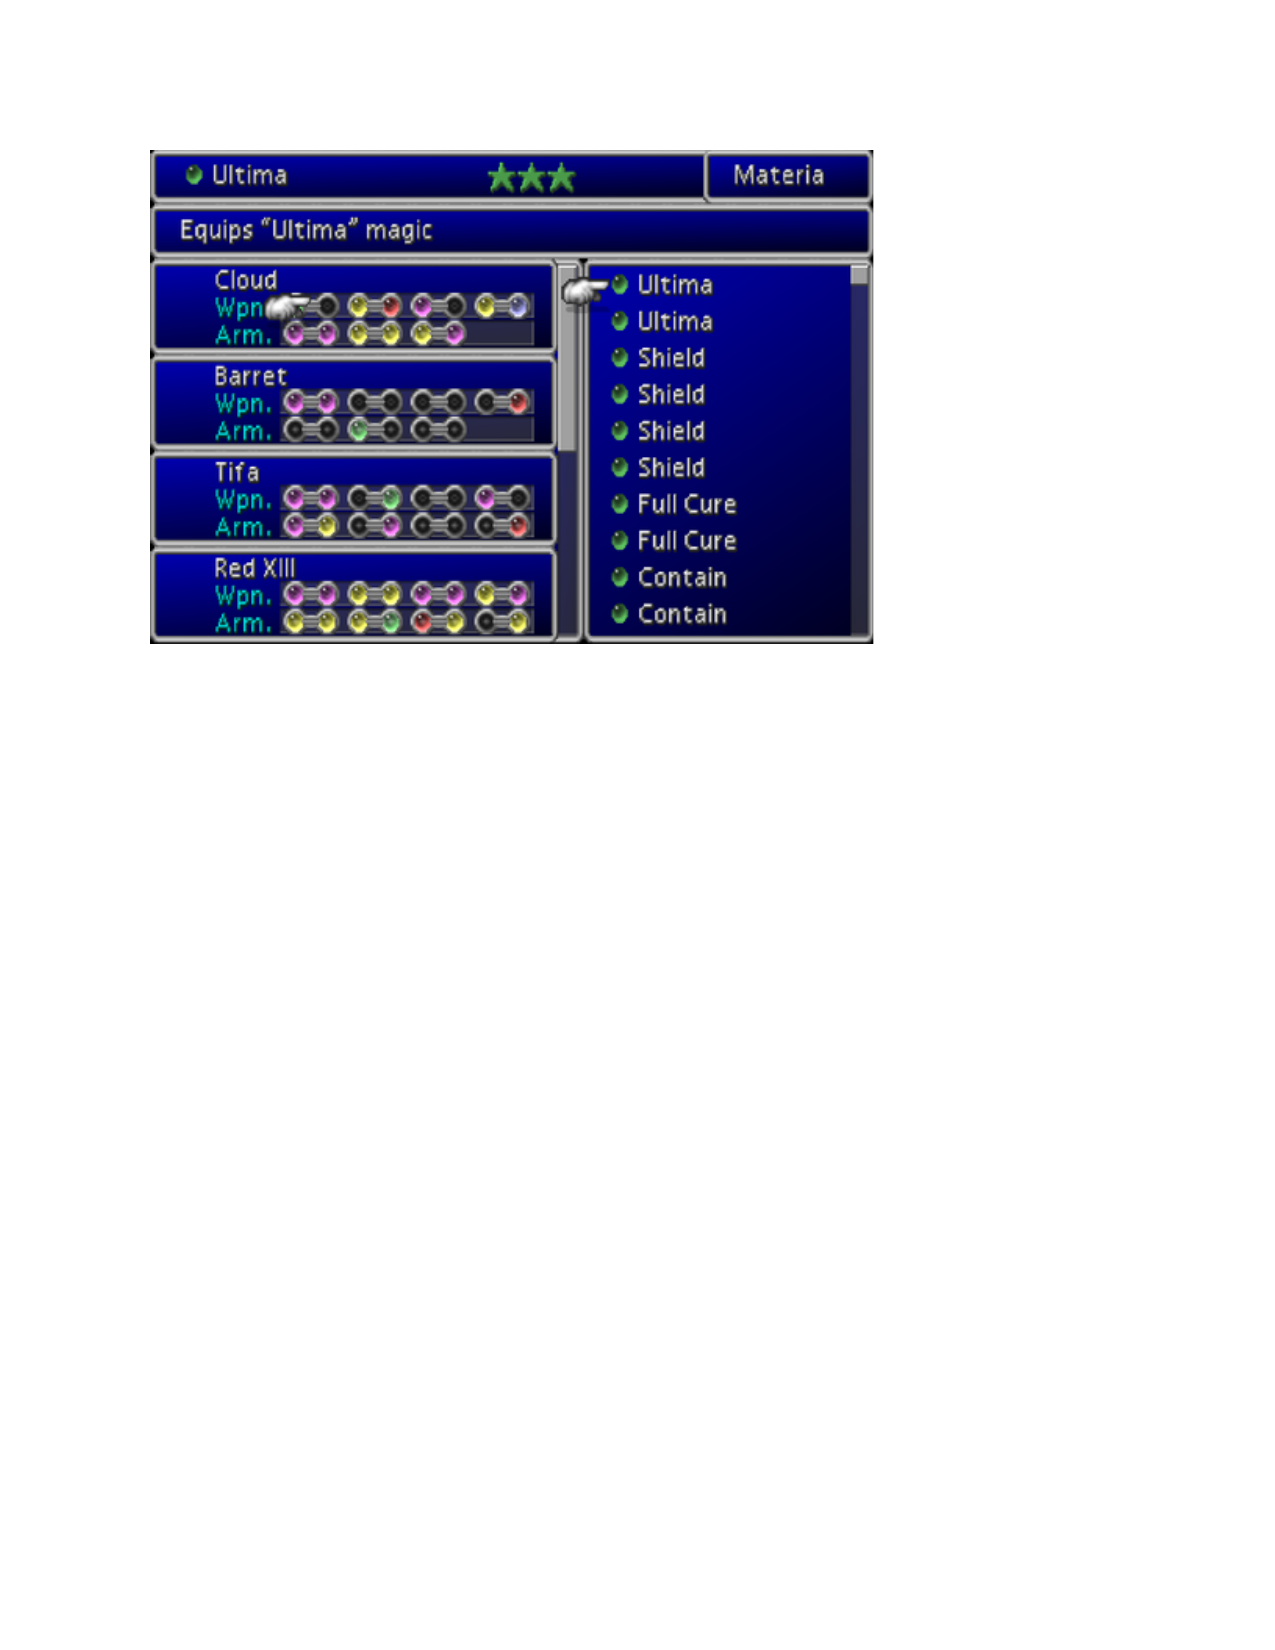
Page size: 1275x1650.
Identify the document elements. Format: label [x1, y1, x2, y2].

picture [150, 150, 874, 644]
